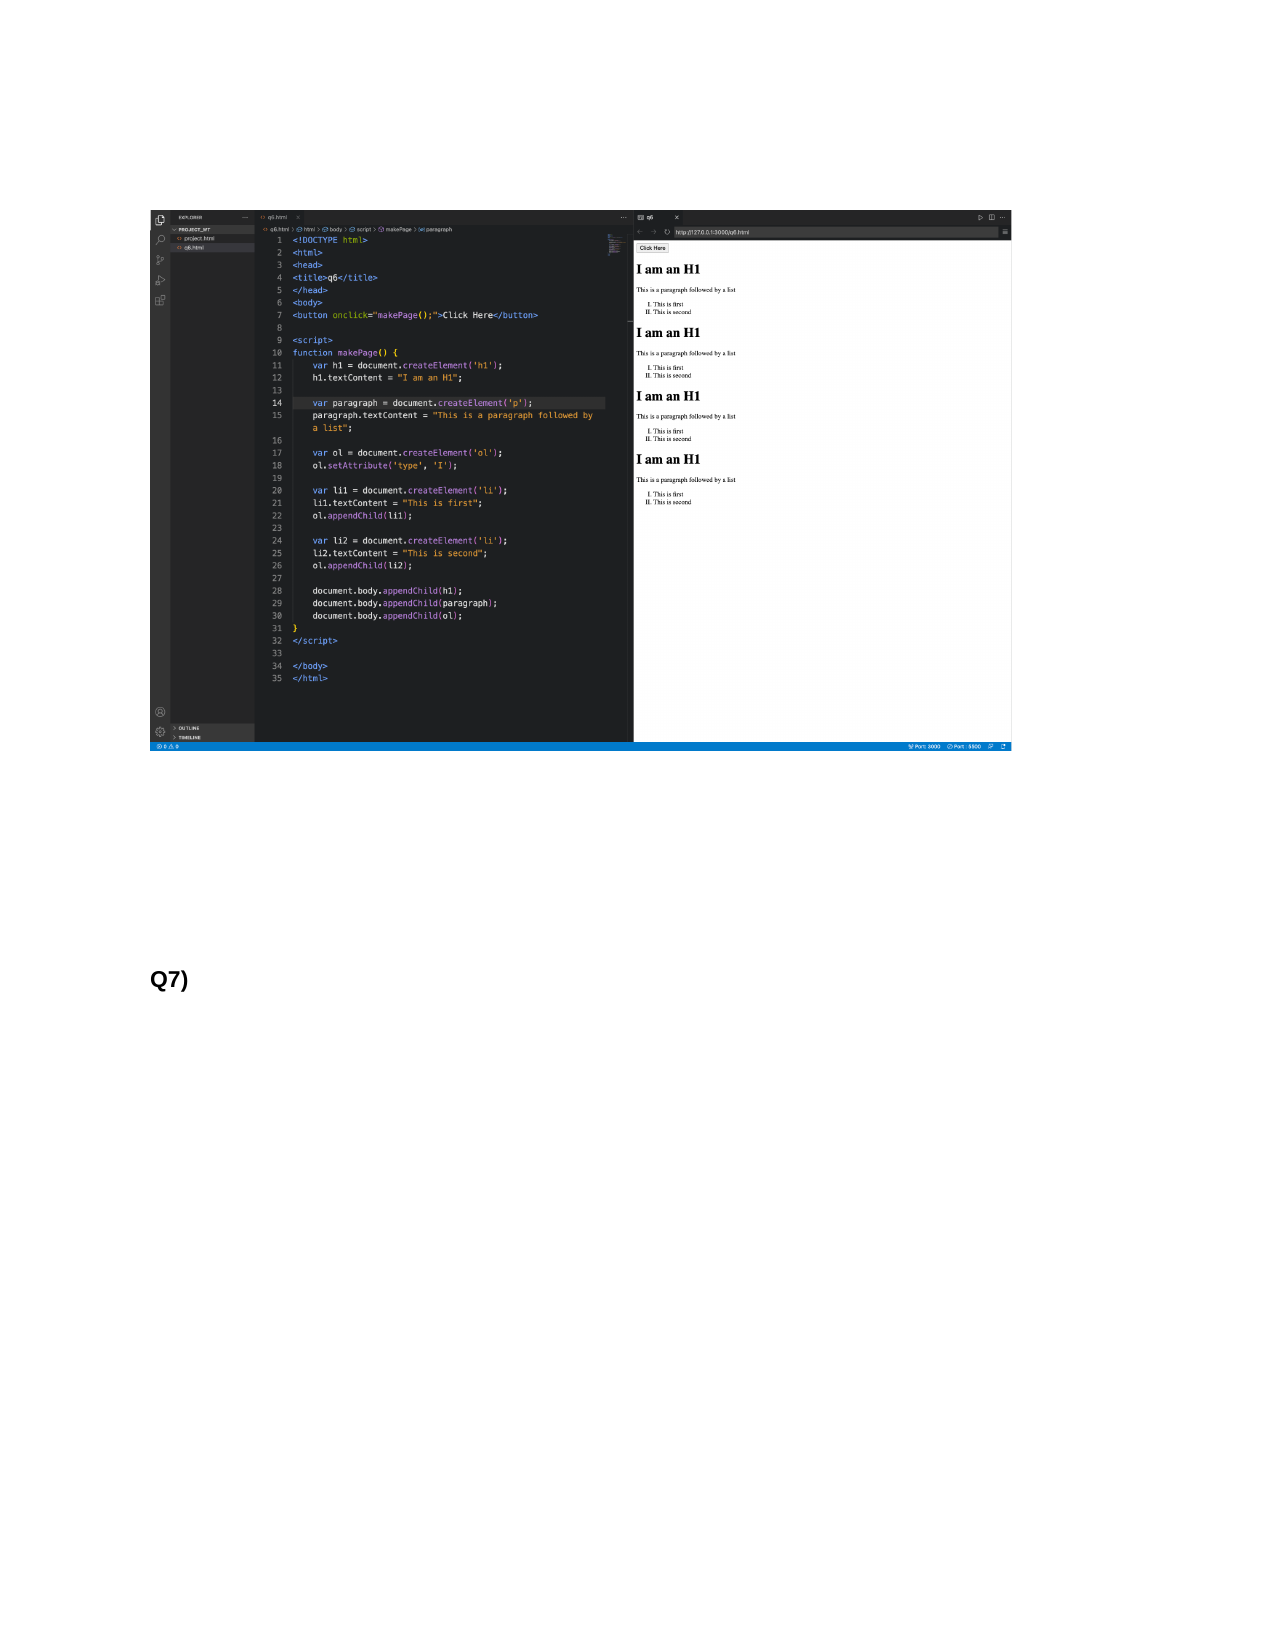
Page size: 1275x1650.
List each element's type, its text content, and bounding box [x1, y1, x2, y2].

picture [150, 210, 1012, 751]
text Q7) [150, 966, 1125, 992]
